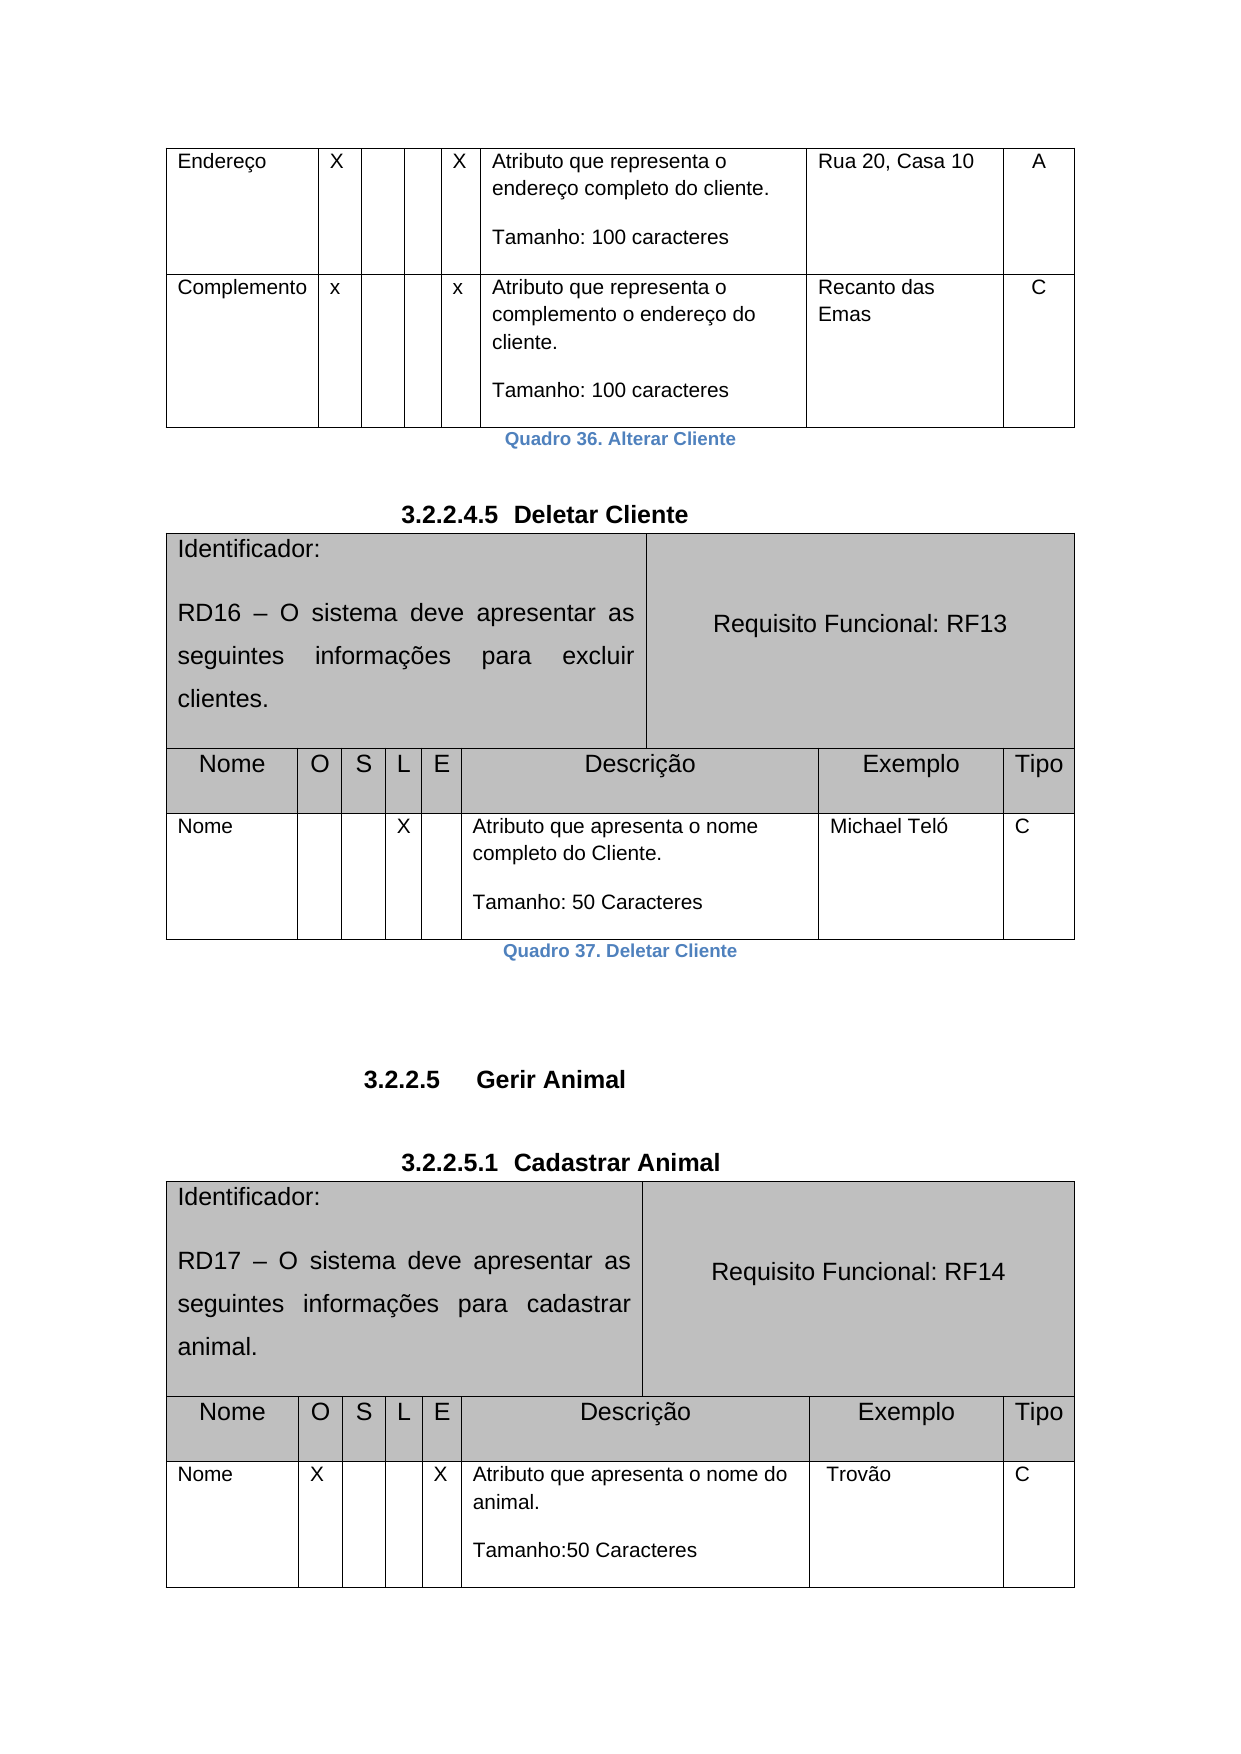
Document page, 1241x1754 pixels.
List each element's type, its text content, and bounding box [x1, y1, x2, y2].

table_cell C [1004, 1462, 1074, 1587]
table_cell X [386, 814, 421, 938]
table_cell Exemplo [810, 1397, 1003, 1461]
table_cell X [319, 149, 361, 273]
subtitle Deletar Cliente [401, 499, 1063, 528]
table_cell X [299, 1462, 342, 1587]
table_cell Nome [167, 1397, 298, 1461]
table_cell [298, 814, 341, 938]
subtitle Cadastrar Animal [401, 1148, 1063, 1177]
table_cell E [423, 1397, 461, 1461]
table_cell [386, 1462, 422, 1587]
table_header Identificador: RD16 – O sistema deve apresentar as seguintes informações para excluir clientes. [167, 534, 646, 748]
table_cell x [442, 275, 480, 427]
table_cell Complemento [167, 275, 318, 427]
table_cell C [1004, 814, 1074, 938]
table_cell O [299, 1397, 342, 1461]
table_cell [405, 275, 441, 427]
table_cell Exemplo [819, 749, 1003, 813]
table_cell [405, 149, 441, 273]
subtitle Gerir Animal [363, 1065, 1063, 1094]
table_header Requisito Funcional: RF13 [647, 534, 1074, 748]
table_cell Endereço [167, 149, 318, 273]
table_cell x [319, 275, 361, 427]
table_cell Atributo que apresenta o nome completo do Cliente. Tamanho: 50 Caracteres [462, 814, 818, 938]
table_cell Atributo que apresenta o nome do animal. Tamanho:50 Caracteres [462, 1462, 809, 1587]
table_cell L [386, 749, 421, 813]
table_cell S [343, 1397, 385, 1461]
table_cell [343, 1462, 385, 1587]
table_cell X [423, 1462, 461, 1587]
table_cell Tipo [1004, 1397, 1074, 1461]
table_cell [342, 814, 385, 938]
table_cell Nome [167, 749, 297, 813]
table_cell A [1004, 149, 1074, 273]
table_cell E [422, 749, 461, 813]
table_cell Atributo que representa o complemento o endereço do cliente. Tamanho: 100 caracteres [481, 275, 806, 427]
table_cell Recanto das Emas [807, 275, 1003, 427]
table_cell Trovão [810, 1462, 1003, 1587]
table_cell X [442, 149, 480, 273]
table_cell S [342, 749, 385, 813]
table_cell Michael Teló [819, 814, 1003, 938]
table_cell [362, 149, 404, 273]
table_cell Nome [167, 814, 297, 938]
table_cell Nome [167, 1462, 298, 1587]
table_cell L [386, 1397, 422, 1461]
table_cell [362, 275, 404, 427]
table_cell Descrição [462, 749, 818, 813]
table_cell Atributo que representa o endereço completo do cliente. Tamanho: 100 caracteres [481, 149, 806, 273]
table_cell C [1004, 275, 1074, 427]
table_cell O [298, 749, 341, 813]
table_cell Descrição [462, 1397, 809, 1461]
table_cell [422, 814, 461, 938]
table_cell Tipo [1004, 749, 1074, 813]
table_header Identificador: RD17 – O sistema deve apresentar as seguintes informações para cadastrar animal. [167, 1182, 642, 1396]
table_header Requisito Funcional: RF14 [643, 1182, 1074, 1396]
table_cell Rua 20, Casa 10 [807, 149, 1003, 273]
